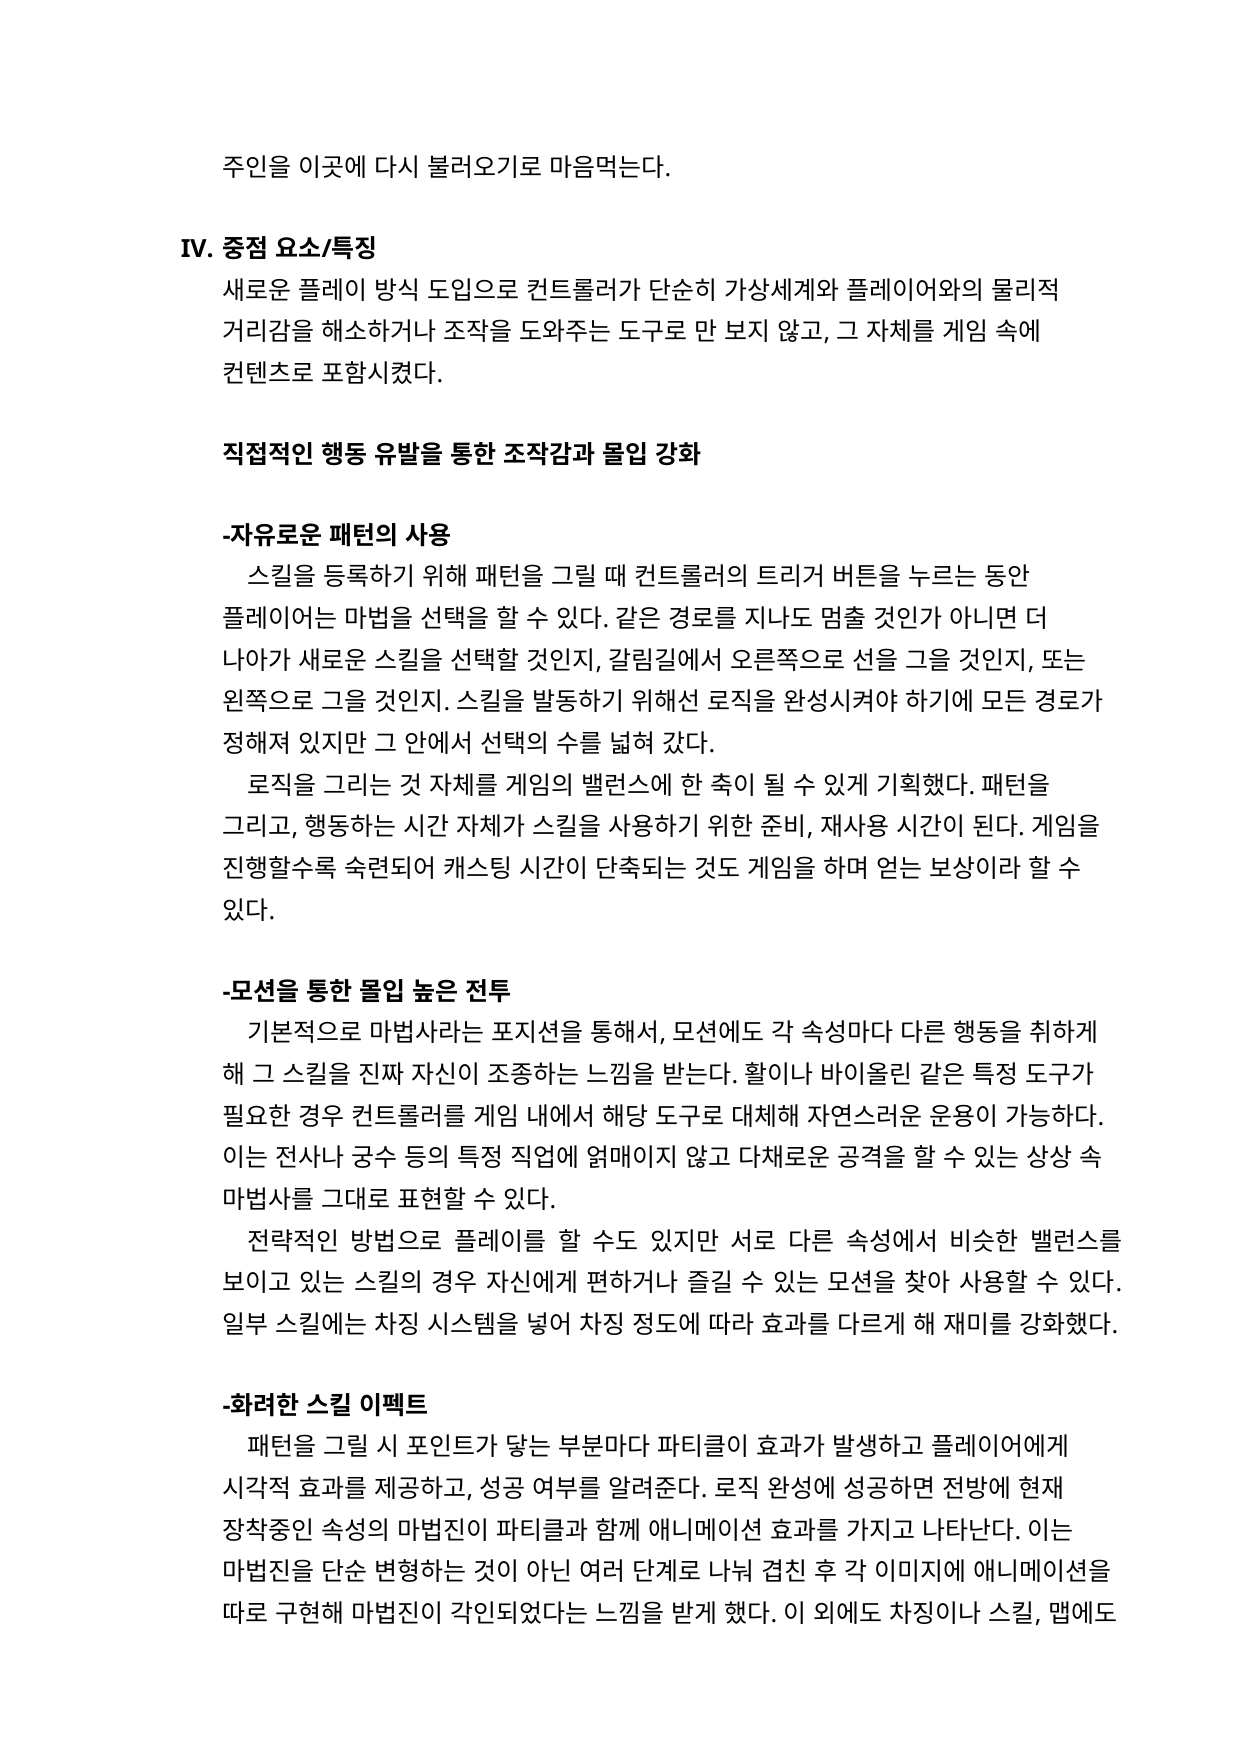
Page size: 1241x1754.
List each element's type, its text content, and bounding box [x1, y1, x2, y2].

text -화려한 스킬 이펙트 [222, 1385, 1122, 1421]
list 중점 요소/특징 [181, 228, 1122, 265]
text -모션을 통한 몰입 높은 전투 [222, 971, 1122, 1007]
text 기본적으로 마법사라는 포지션을 통해서, 모션에도 각 속성마다 다른 행동을 취하게 해 그 스킬을 진짜 자신이 조종하는 느낌을 받는다. 활이나 바이올린 같은 특정 도구가 필요한 경우 컨트롤러를 게임 내에서 해당 도구로 대체해 자연스러운 운용이 가능하다. 이는 전사나 궁수 등의 특정 직업에 얽매이지 않고 다채로운 공격을 할 수 있는 상상 속 마법사를 그대로 표현할 수 있다. [222, 1013, 1122, 1216]
text 스킬을 등록하기 위해 패턴을 그릴 때 컨트롤러의 트리거 버튼을 누르는 동안 플레이어는 마법을 선택을 할 수 있다. 같은 경로를 지나도 멈출 것인가 아니면 더 나아가 새로운 스킬을 선택할 것인지, 갈림길에서 오른쪽으로 선을 그을 것인지, 또는 왼쪽으로 그을 것인지. 스킬을 발동하기 위해선 로직을 완성시켜야 하기에 모든 경로가 정해져 있지만 그 안에서 선택의 수를 넓혀 갔다. [222, 557, 1122, 760]
text 로직을 그리는 것 자체를 게임의 밸런스에 한 축이 될 수 있게 기획했다. 패턴을 그리고, 행동하는 시간 자체가 스킬을 사용하기 위한 준비, 재사용 시간이 된다. 게임을 진행할수록 숙련되어 캐스팅 시간이 단축되는 것도 게임을 하며 얻는 보상이라 할 수 있다. [222, 765, 1122, 926]
text 새로운 플레이 방식 도입으로 컨트롤러가 단순히 가상세계와 플레이어와의 물리적 거리감을 해소하거나 조작을 도와주는 도구로 만 보지 않고, 그 자체를 게임 속에 컨텐츠로 포함시켰다. [222, 270, 1122, 390]
text 직접적인 행동 유발을 통한 조작감과 몰입 강화 [222, 434, 1122, 471]
text -자유로운 패턴의 사용 [222, 515, 1122, 551]
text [222, 148, 1122, 184]
text 전략적인 방법으로 플레이를 할 수도 있지만 서로 다른 속성에서 비슷한 밸런스를 보이고 있는 스킬의 경우 자신에게 편하거나 즐길 수 있는 모션을 찾아 사용할 수 있다. 일부 스킬에는 차징 시스템을 넣어 차징 정도에 따라 효과를 다르게 해 재미를 강화했다. [222, 1221, 1122, 1341]
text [222, 1427, 1122, 1630]
